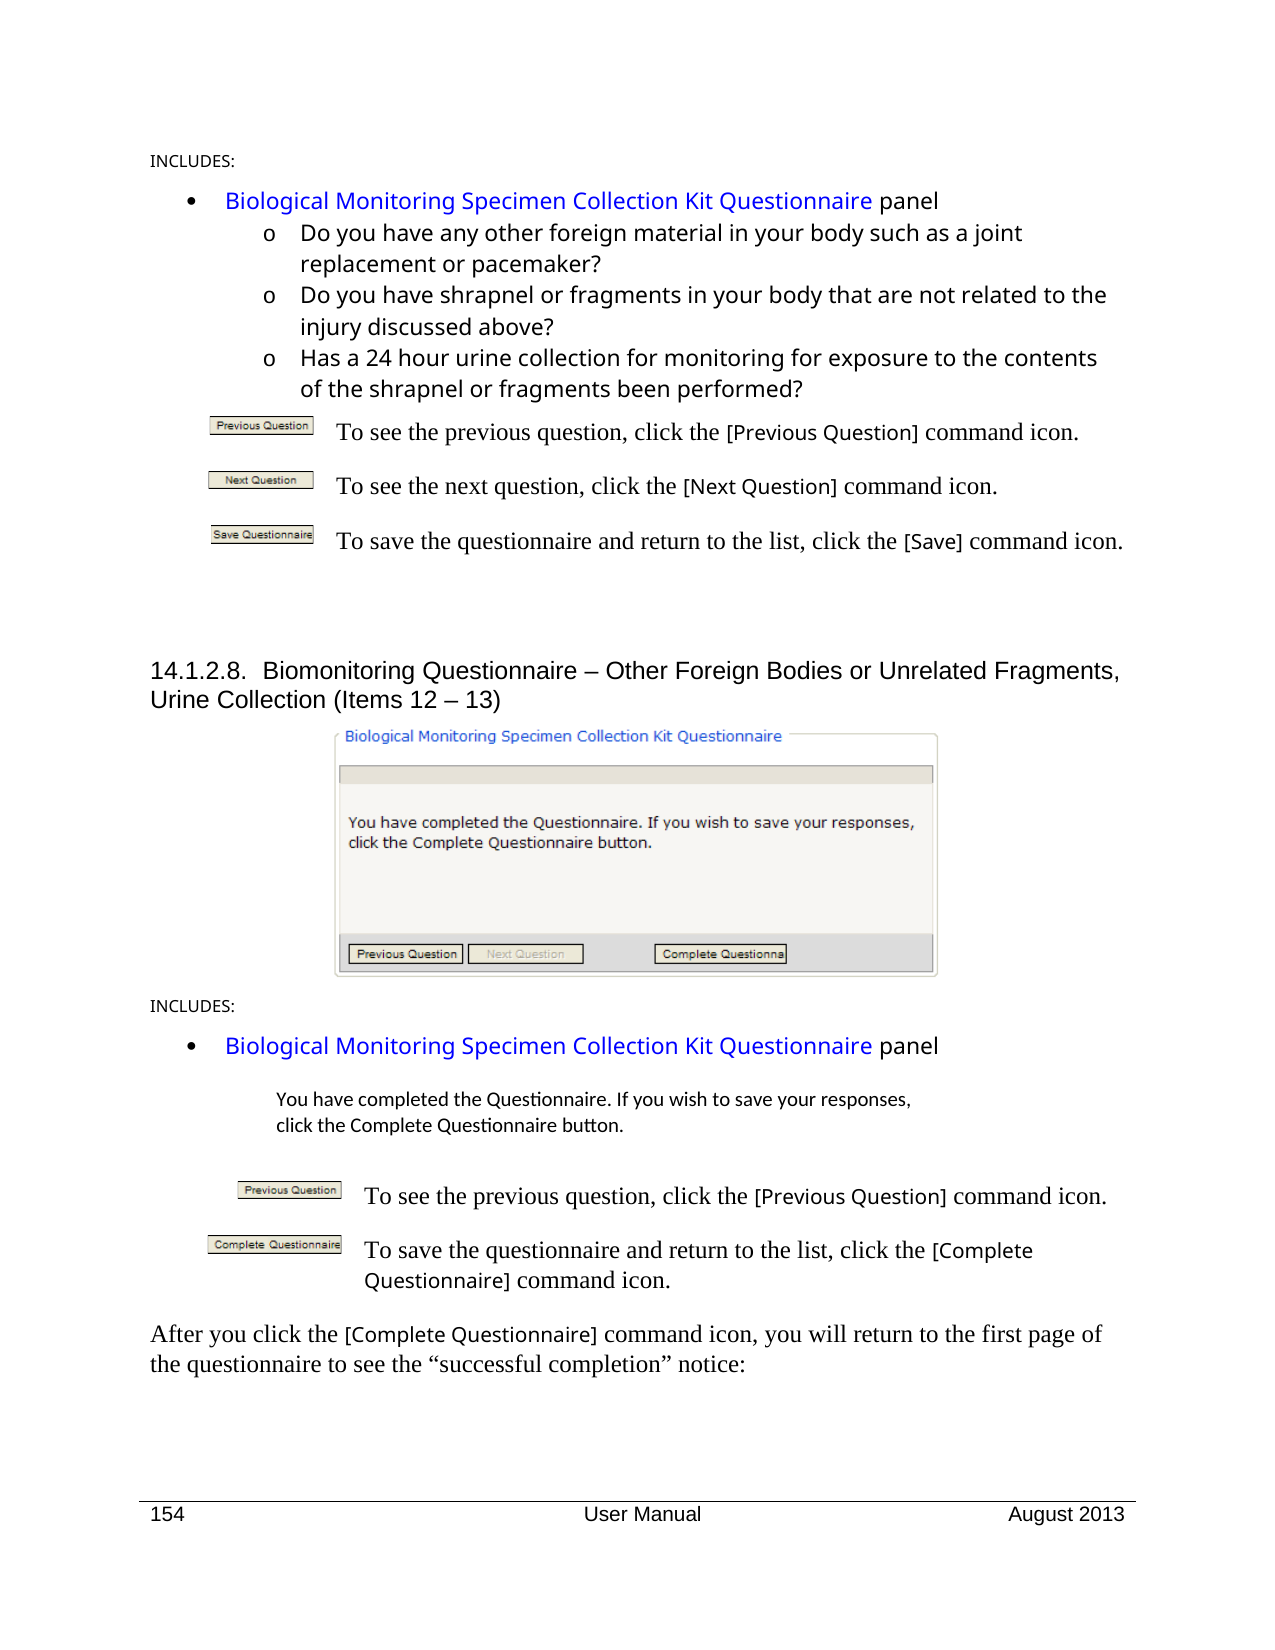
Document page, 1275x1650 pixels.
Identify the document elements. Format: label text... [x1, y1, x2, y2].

list Do you have any other foreign material in your body such as a joint replacement or pacemaker? [262, 216, 1125, 279]
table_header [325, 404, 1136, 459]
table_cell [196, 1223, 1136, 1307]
text You have completed the Questionnaire. If you wish to save your responses, click the Complete Questionnaire button. [276, 1087, 918, 1137]
subtitle Biomonitoring Questionnaire – Other Foreign Bodies or Unrelated Fragments, Urine Collection (Items 12 – 13) [150, 656, 1125, 713]
list Do you have shrapnel or fragments in your body that are not related to the injury discussed above? [262, 279, 1125, 342]
text INCLUDES: [150, 995, 1125, 1017]
picture [237, 1181, 342, 1199]
picture [209, 416, 314, 435]
picture [331, 726, 944, 983]
text INCLUDES: [150, 150, 1125, 173]
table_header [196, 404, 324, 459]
picture [207, 1235, 342, 1254]
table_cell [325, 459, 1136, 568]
text After you click the [Complete Questionnaire] command icon, you will return to the first page of the questionnaire to see the “successful completion” notice: [150, 1319, 1125, 1378]
list Has a 24 hour urine collection for monitoring for exposure to the contents of the shrapnel or fragments been performed? [262, 342, 1125, 404]
picture [211, 525, 314, 544]
list Biological Monitoring Specimen Collection Kit Questionnaire panel [187, 185, 1125, 216]
list Biological Monitoring Specimen Collection Kit Questionnaire panel [187, 1030, 1125, 1061]
picture [208, 471, 314, 489]
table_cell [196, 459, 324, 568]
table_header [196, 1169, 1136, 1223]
